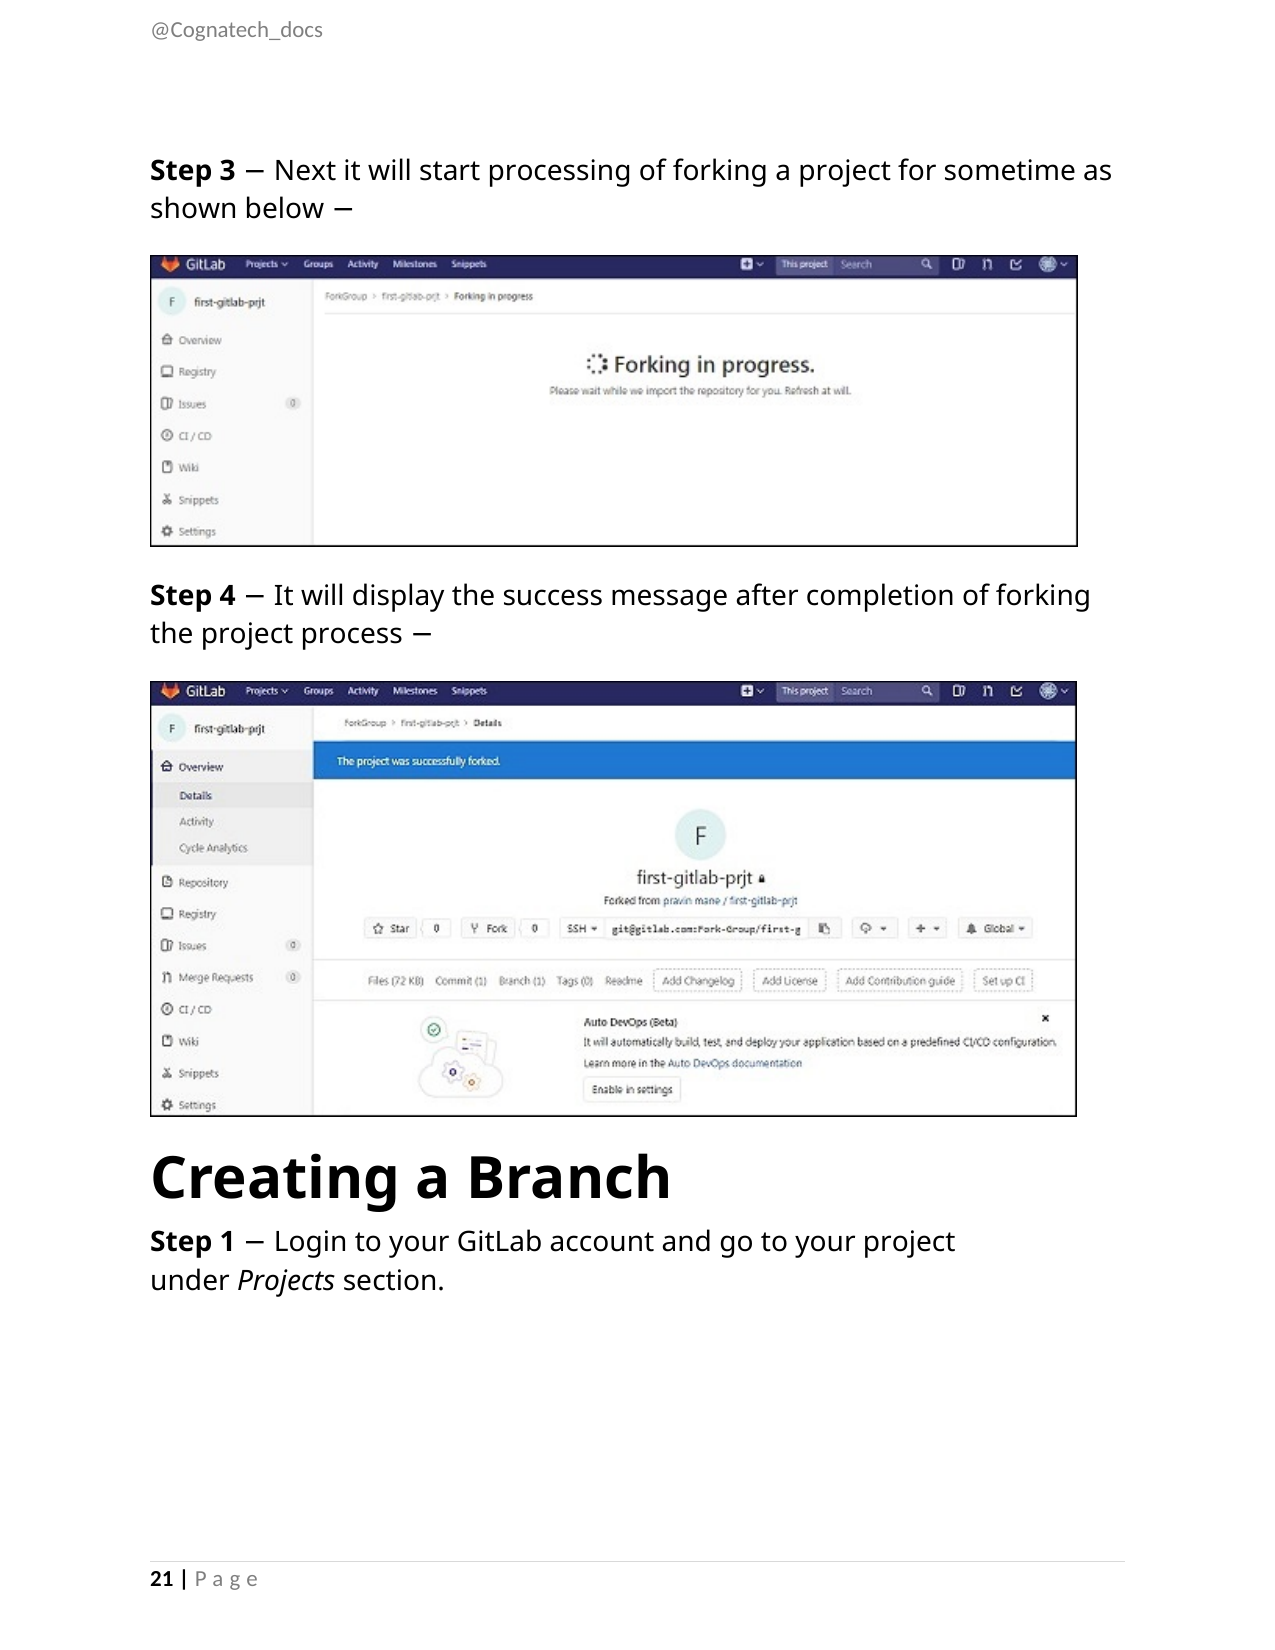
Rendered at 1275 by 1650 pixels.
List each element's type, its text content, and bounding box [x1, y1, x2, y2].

subtitle Creating a Branch [150, 1136, 1125, 1215]
picture [150, 255, 1078, 547]
text Step 4 − It will display the success message after completion of forking the project process − [150, 575, 1125, 652]
text Step 3 − Next it will start processing of forking a project for sometime as shown below − [150, 150, 1125, 227]
picture [150, 681, 1077, 1117]
text Step 1 − Login to your GitLab account and go to your project under Projects section. [150, 1222, 1125, 1298]
